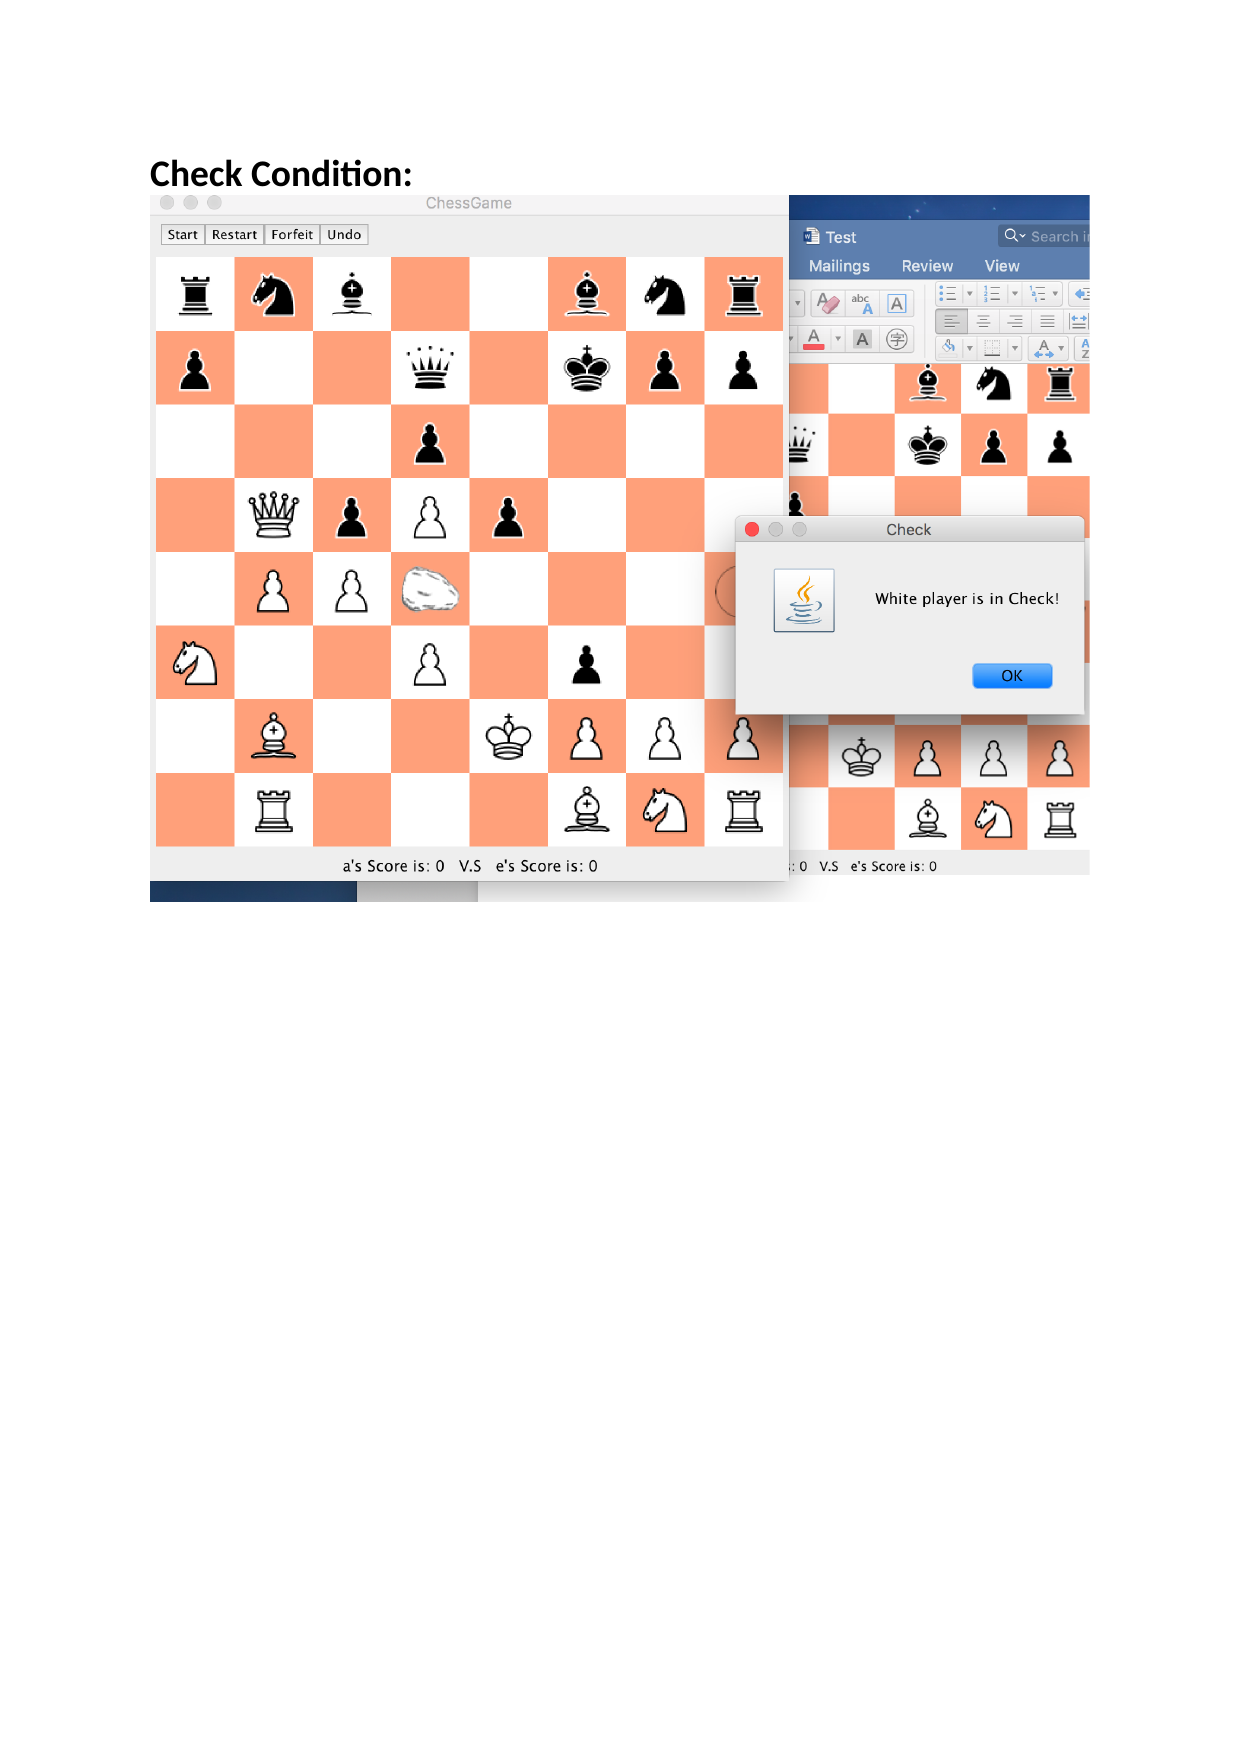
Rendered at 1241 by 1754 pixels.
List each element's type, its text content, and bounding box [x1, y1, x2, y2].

picture [150, 195, 1090, 902]
text Check Condition: [150, 150, 1090, 195]
